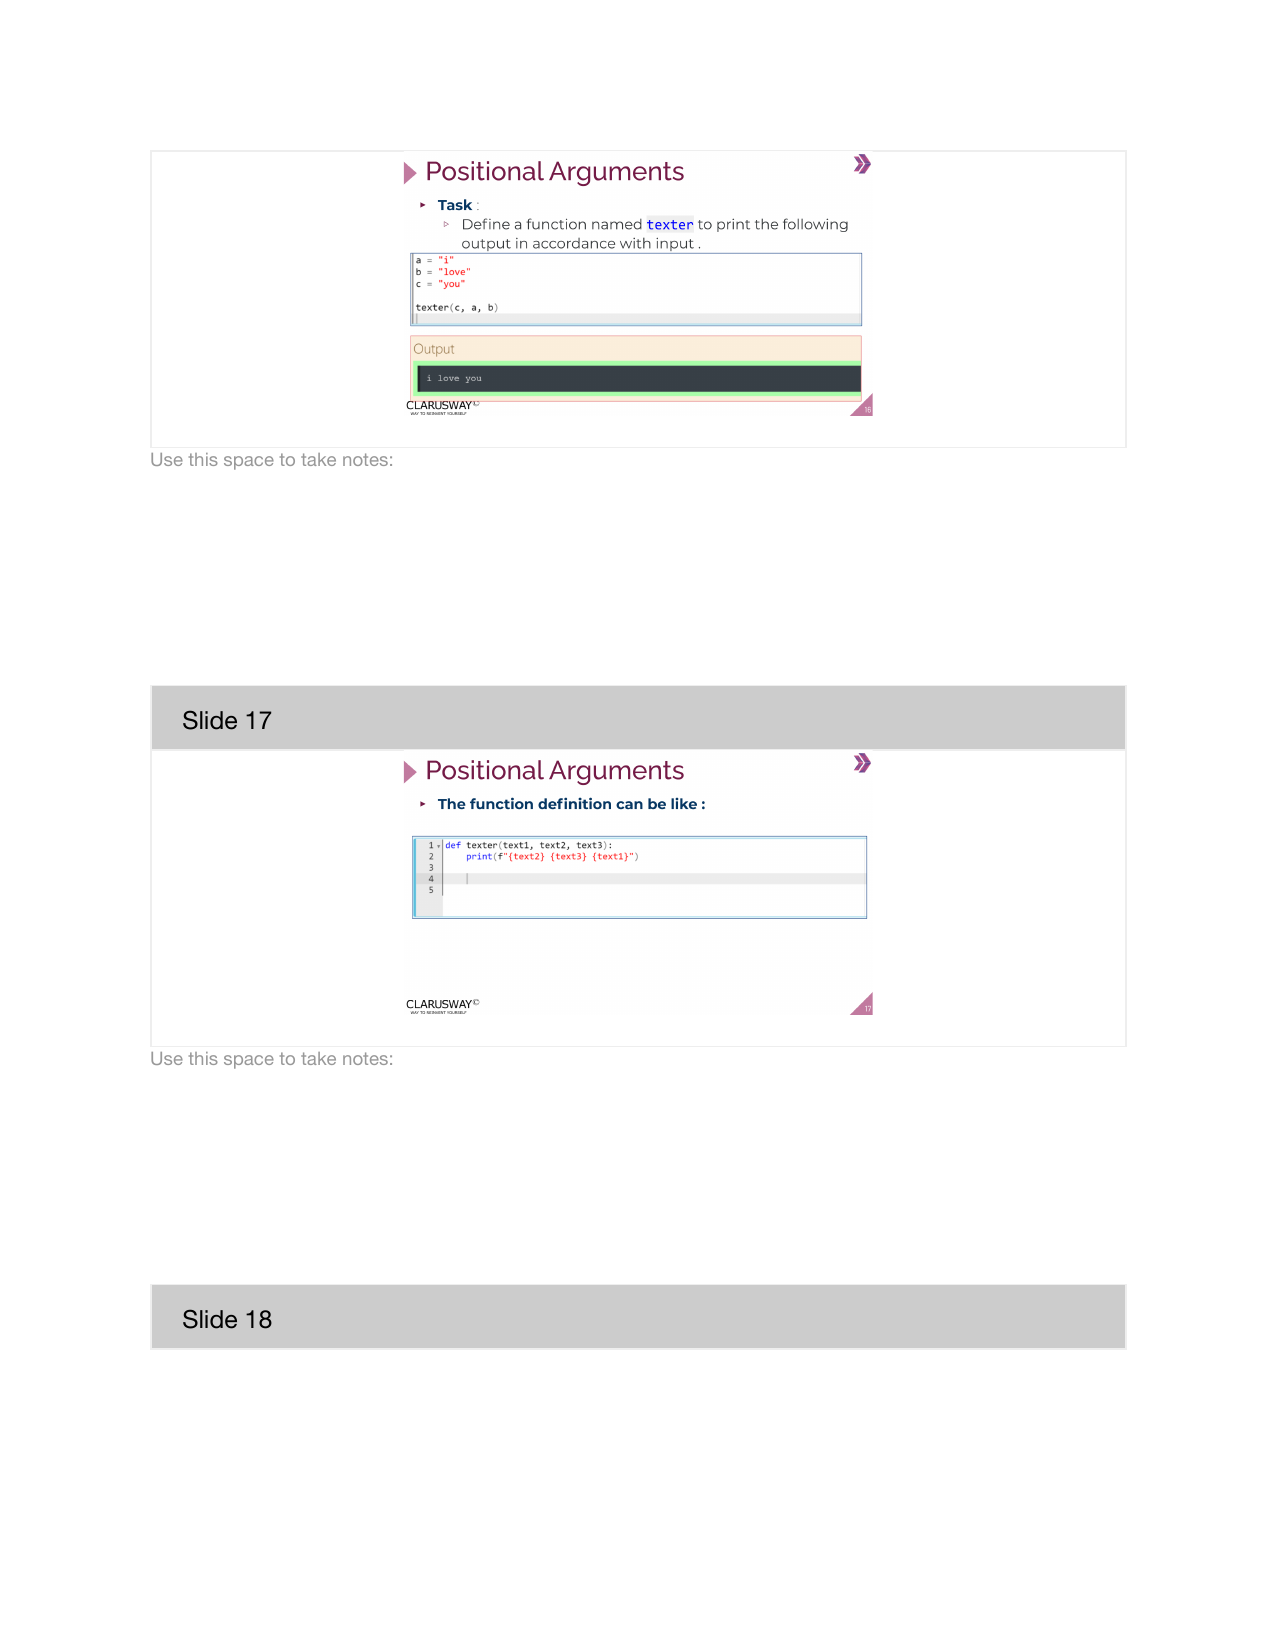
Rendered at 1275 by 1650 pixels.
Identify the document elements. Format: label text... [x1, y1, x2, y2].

picture [403, 151, 873, 416]
text Use this space to take notes: [150, 448, 1125, 472]
table_header Slide 18 [152, 1285, 1125, 1348]
picture [403, 750, 873, 1015]
text Use this space to take notes: [150, 1047, 1125, 1071]
table_cell [152, 152, 1125, 447]
table_header Slide 17 [152, 686, 1125, 749]
table_cell [152, 751, 1125, 1046]
